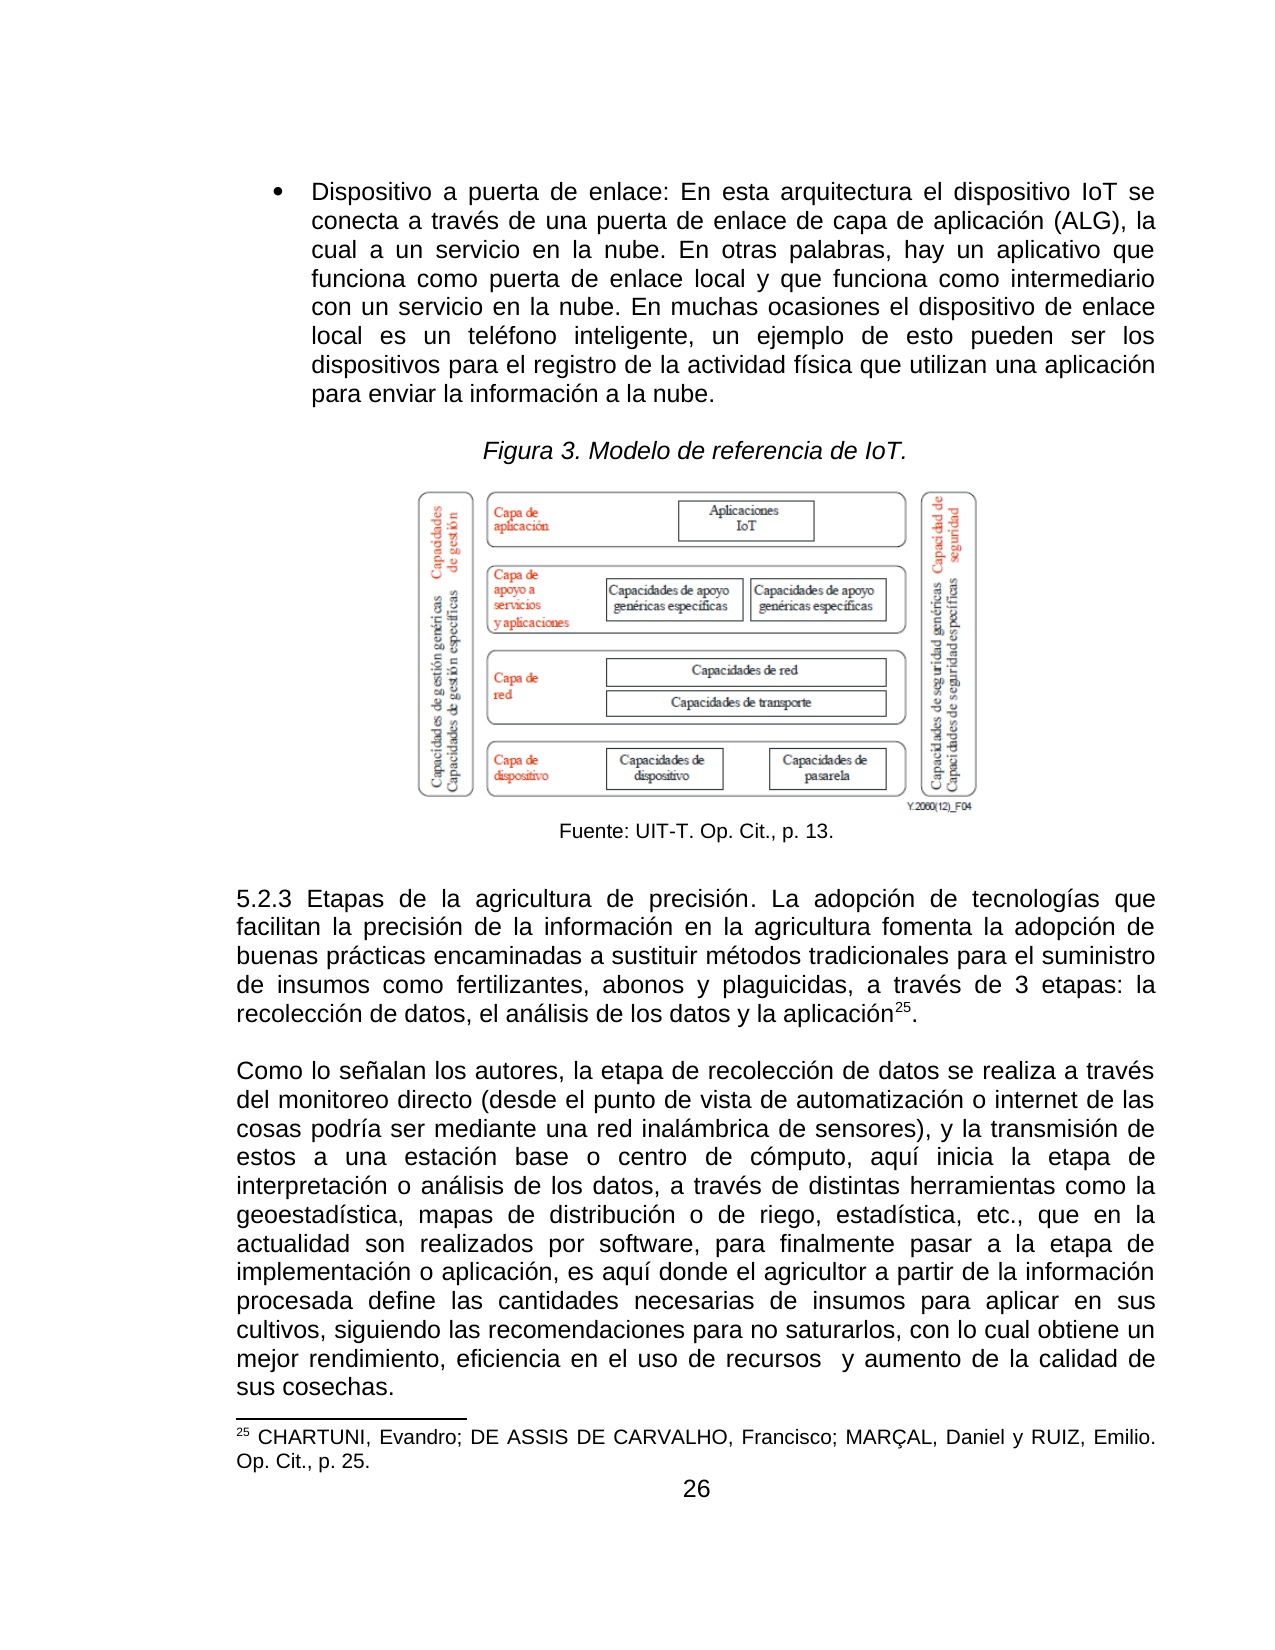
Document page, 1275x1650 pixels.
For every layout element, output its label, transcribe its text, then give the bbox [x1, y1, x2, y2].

list Dispositivo a puerta de enlace: En esta arquitectura el dispositivo IoT se conecta a través de una puerta de enlace de capa de aplicación (ALG), la cual a un servicio en la nube. En otras palabras, hay un aplicativo que funciona como puerta de enlace local y que funciona como intermediario con un servicio en la nube. En muchas ocasiones el dispositivo de enlace local es un teléfono inteligente, un ejemplo de esto pueden ser los dispositivos para el registro de la actividad física que utilizan una aplicación para enviar la información a la nube. [274, 177, 1157, 407]
text Figura 3. Modelo de referencia de IoT. [236, 436, 1157, 465]
text Fuente: UIT-T. Op. Cit., p. 13. [236, 819, 1157, 843]
picture [413, 485, 980, 819]
text Como lo señalan los autores, la etapa de recolección de datos se realiza a través del monitoreo directo (desde el punto de vista de automatización o internet de las cosas podría ser mediante una red inalámbrica de sensores), y la transmisión de estos a una estación base o centro de cómputo, aquí inicia la etapa de interpretación o análisis de los datos, a través de distintas herramientas como la geoestadística, mapas de distribución o de riego, estadística, etc., que en la actualidad son realizados por software, para finalmente pasar a la etapa de implementación o aplicación, es aquí donde el agricultor a partir de la información procesada define las cantidades necesarias de insumos para aplicar en sus cultivos, siguiendo las recomendaciones para no saturarlos, con lo cual obtiene un mejor rendimiento, eficiencia en el uso de recursos y aumento de la calidad de sus cosechas. [236, 1056, 1157, 1401]
text 5.2.3 Etapas de la agricultura de precisión. La adopción de tecnologías que facilitan la precisión de la información en la agricultura fomenta la adopción de buenas prácticas encaminadas a sustituir métodos tradicionales para el suministro de insumos como fertilizantes, abonos y plaguicidas, a través de 3 etapas: la recolección de datos, el análisis de los datos y la aplicación. [236, 884, 1157, 1027]
